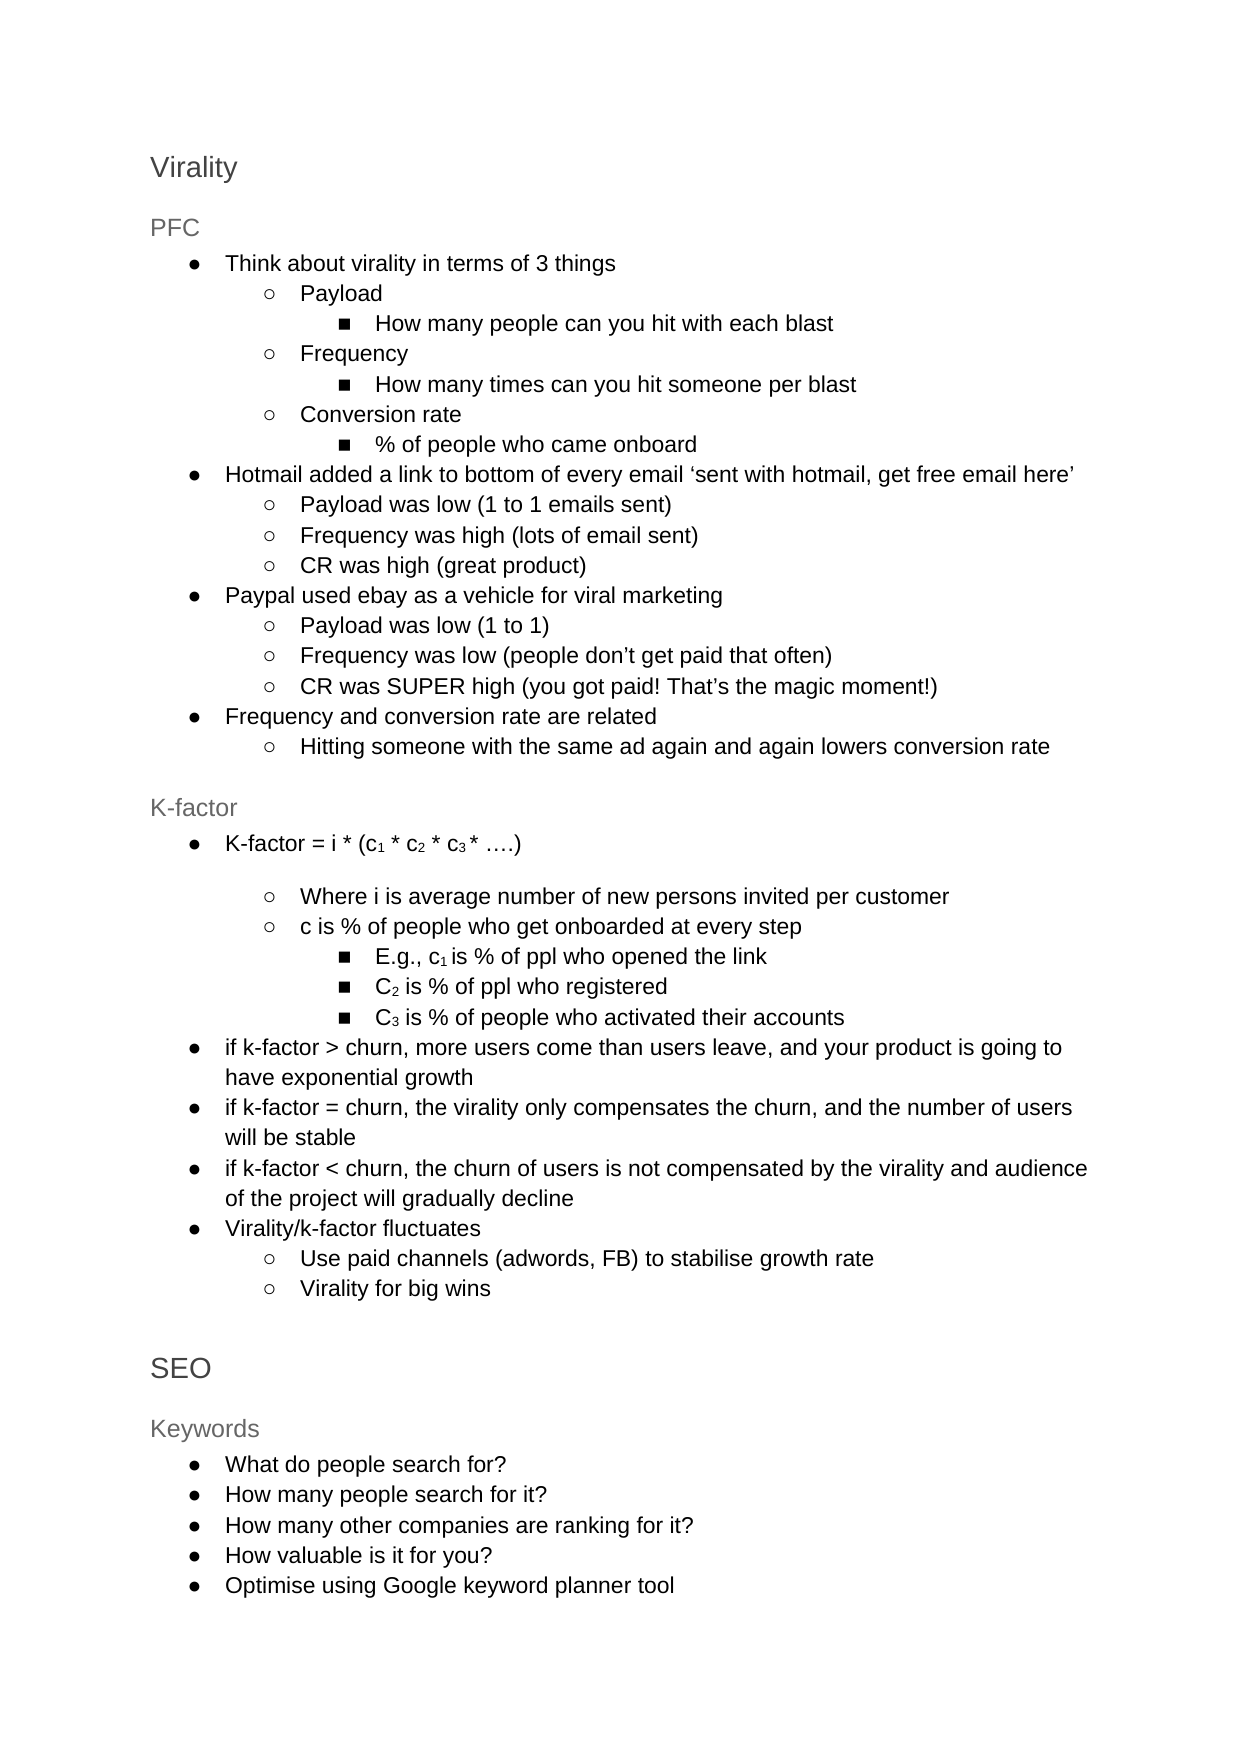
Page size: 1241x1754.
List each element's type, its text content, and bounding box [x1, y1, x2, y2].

list Virality/k-factor fluctuates [187, 1215, 1090, 1241]
list CR was high (great product) [262, 552, 1090, 578]
list What do people search for? [187, 1451, 1090, 1478]
list Where i is average number of new persons invited per customer [262, 883, 1090, 909]
list c is % of people who get onboarded at every step [262, 913, 1090, 939]
list Frequency [262, 340, 1090, 367]
list Payload [262, 280, 1090, 306]
list Use paid channels (adwords, FB) to stabilise growth rate [262, 1245, 1090, 1272]
list Conversion rate [262, 401, 1090, 427]
list Hitting someone with the same ad again and again lowers conversion rate [262, 733, 1090, 759]
subtitle Virality [150, 150, 1090, 183]
list E.g., c1 is % of ppl who opened the link [337, 943, 1090, 969]
list Frequency was low (people don’t get paid that often) [262, 642, 1090, 669]
subtitle K-factor [150, 792, 1090, 821]
list Think about virality in terms of 3 things [187, 250, 1090, 276]
subtitle Keywords [150, 1414, 1090, 1443]
list How valuable is it for you? [187, 1542, 1090, 1568]
list How many people can you hit with each blast [337, 310, 1090, 337]
list Optimise using Google keyword planner tool [187, 1572, 1090, 1598]
list Frequency was high (lots of email sent) [262, 522, 1090, 548]
list Virality for big wins [262, 1275, 1090, 1302]
subtitle PFC [150, 213, 1090, 241]
list Payload was low (1 to 1) [262, 612, 1090, 639]
subtitle SEO [150, 1351, 1090, 1385]
list if k-factor < churn, the churn of users is not compensated by the virality and audience of the project will gradually decline [187, 1154, 1090, 1211]
list C3 is % of people who activated their accounts [337, 1003, 1090, 1030]
list Frequency and conversion rate are related [187, 703, 1090, 729]
list CR was SUPER high (you got paid! That’s the magic moment!) [262, 673, 1090, 699]
list Paypal used ebay as a vehicle for viral marketing [187, 582, 1090, 608]
list C2 is % of ppl who registered [337, 973, 1090, 1000]
list if k-factor > churn, more users come than users leave, and your product is going to have exponential growth [187, 1034, 1090, 1090]
list How many other companies are ranking for it? [187, 1512, 1090, 1538]
list % of people who came onboard [337, 431, 1090, 457]
list How many people search for it? [187, 1481, 1090, 1508]
list K-factor = i * (c1 * c2 * c3 * ….) [187, 829, 1090, 856]
list Hotmail added a link to bottom of every email ‘sent with hotmail, get free email here’ [187, 461, 1090, 488]
list if k-factor = churn, the virality only compensates the churn, and the number of users will be stable [187, 1094, 1090, 1151]
list How many times can you hit someone per blast [337, 371, 1090, 397]
list Payload was low (1 to 1 emails sent) [262, 491, 1090, 518]
